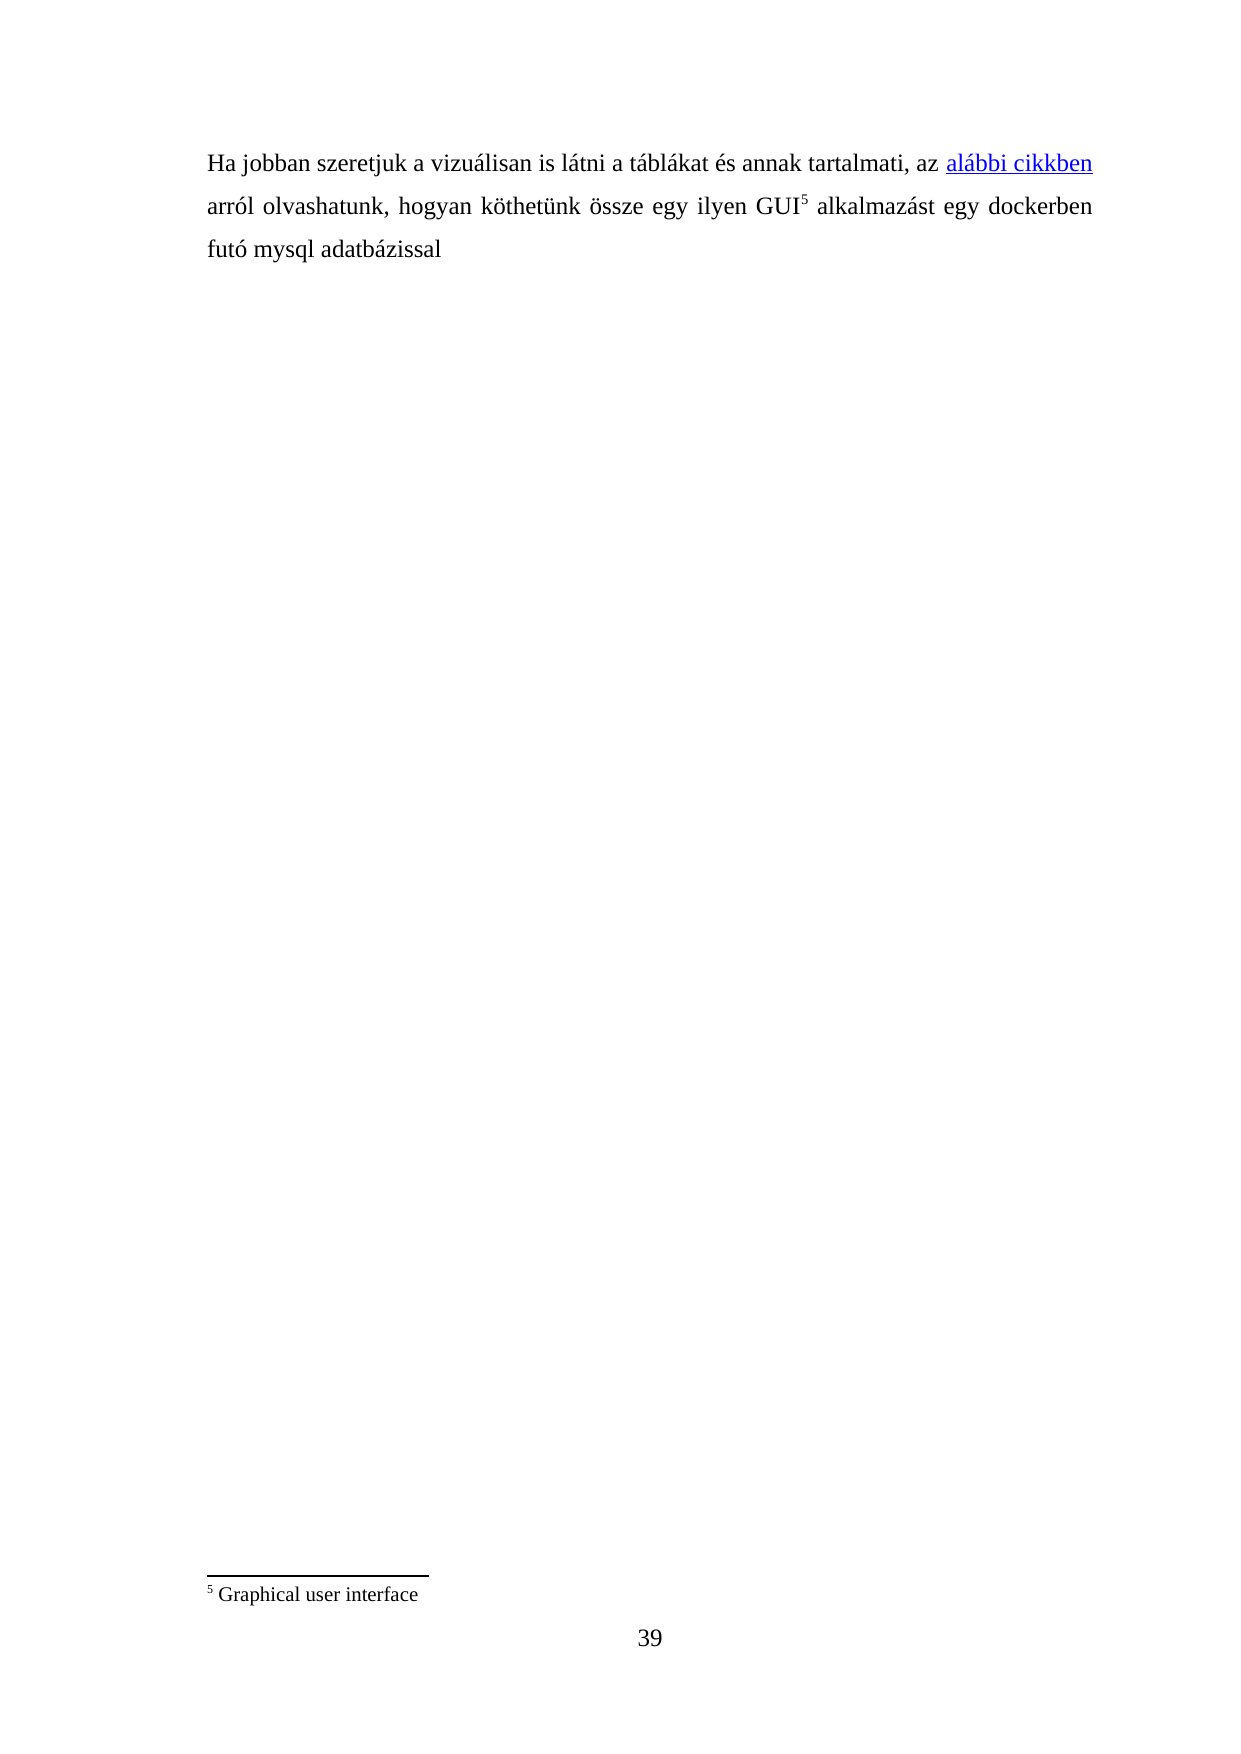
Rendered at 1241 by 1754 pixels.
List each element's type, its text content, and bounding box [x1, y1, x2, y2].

text Ha jobban szeretjuk a vizuálisan is látni a táblákat és annak tartalmati, az alábbi cikkben arról olvashatunk, hogyan köthetünk össze egy ilyen GUI alkalmazást egy dockerben futó mysql adatbázissal [207, 148, 1092, 263]
